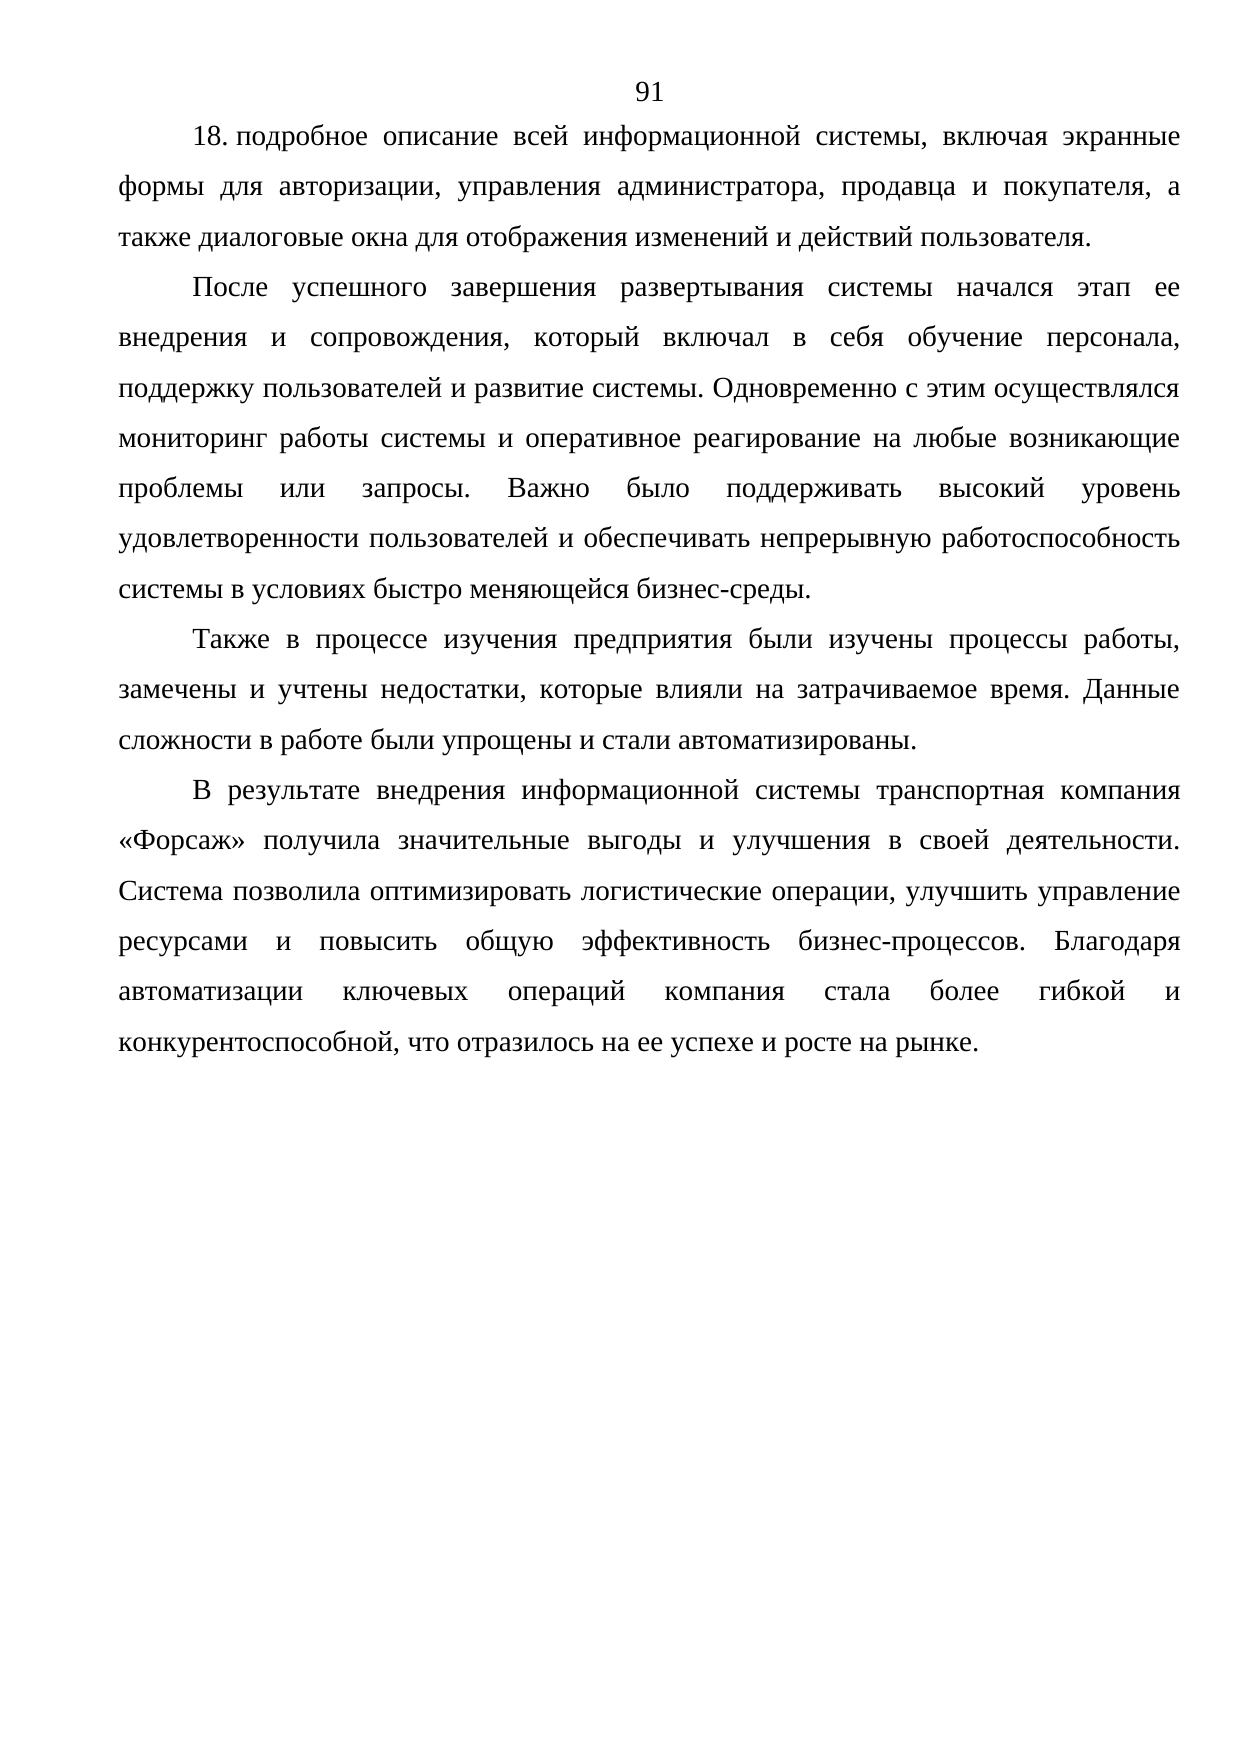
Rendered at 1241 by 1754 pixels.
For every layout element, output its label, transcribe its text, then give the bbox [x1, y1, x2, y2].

text Также в процессе изучения предприятия были изучены процессы работы, замечены и учтены недостатки, которые влияли на затрачиваемое время. Данные сложности в работе были упрощены и стали автоматизированы. [118, 621, 1181, 755]
text После успешного завершения развертывания системы начался этап ее внедрения и сопровождения, который включал в себя обучение персонала, поддержку пользователей и развитие системы. Одновременно с этим осуществлялся мониторинг работы системы и оперативное реагирование на любые возникающие проблемы или запросы. Важно было поддерживать высокий уровень удовлетворенности пользователей и обеспечивать непрерывную работоспособность системы в условиях быстро меняющейся бизнес-среды. [118, 269, 1181, 604]
text В результате внедрения информационной системы транспортная компания «Форсаж» получила значительные выгоды и улучшения в своей деятельности. Система позволила оптимизировать логистические операции, улучшить управление ресурсами и повысить общую эффективность бизнес-процессов. Благодаря автоматизации ключевых операций компания стала более гибкой и конкурентоспособной, что отразилось на ее успехе и росте на рынке. [118, 772, 1181, 1057]
list подробное описание всей информационной системы, включая экранные формы для авторизации, управления администратора, продавца и покупателя, а также диалоговые окна для отображения изменений и действий пользователя. [118, 118, 1181, 252]
